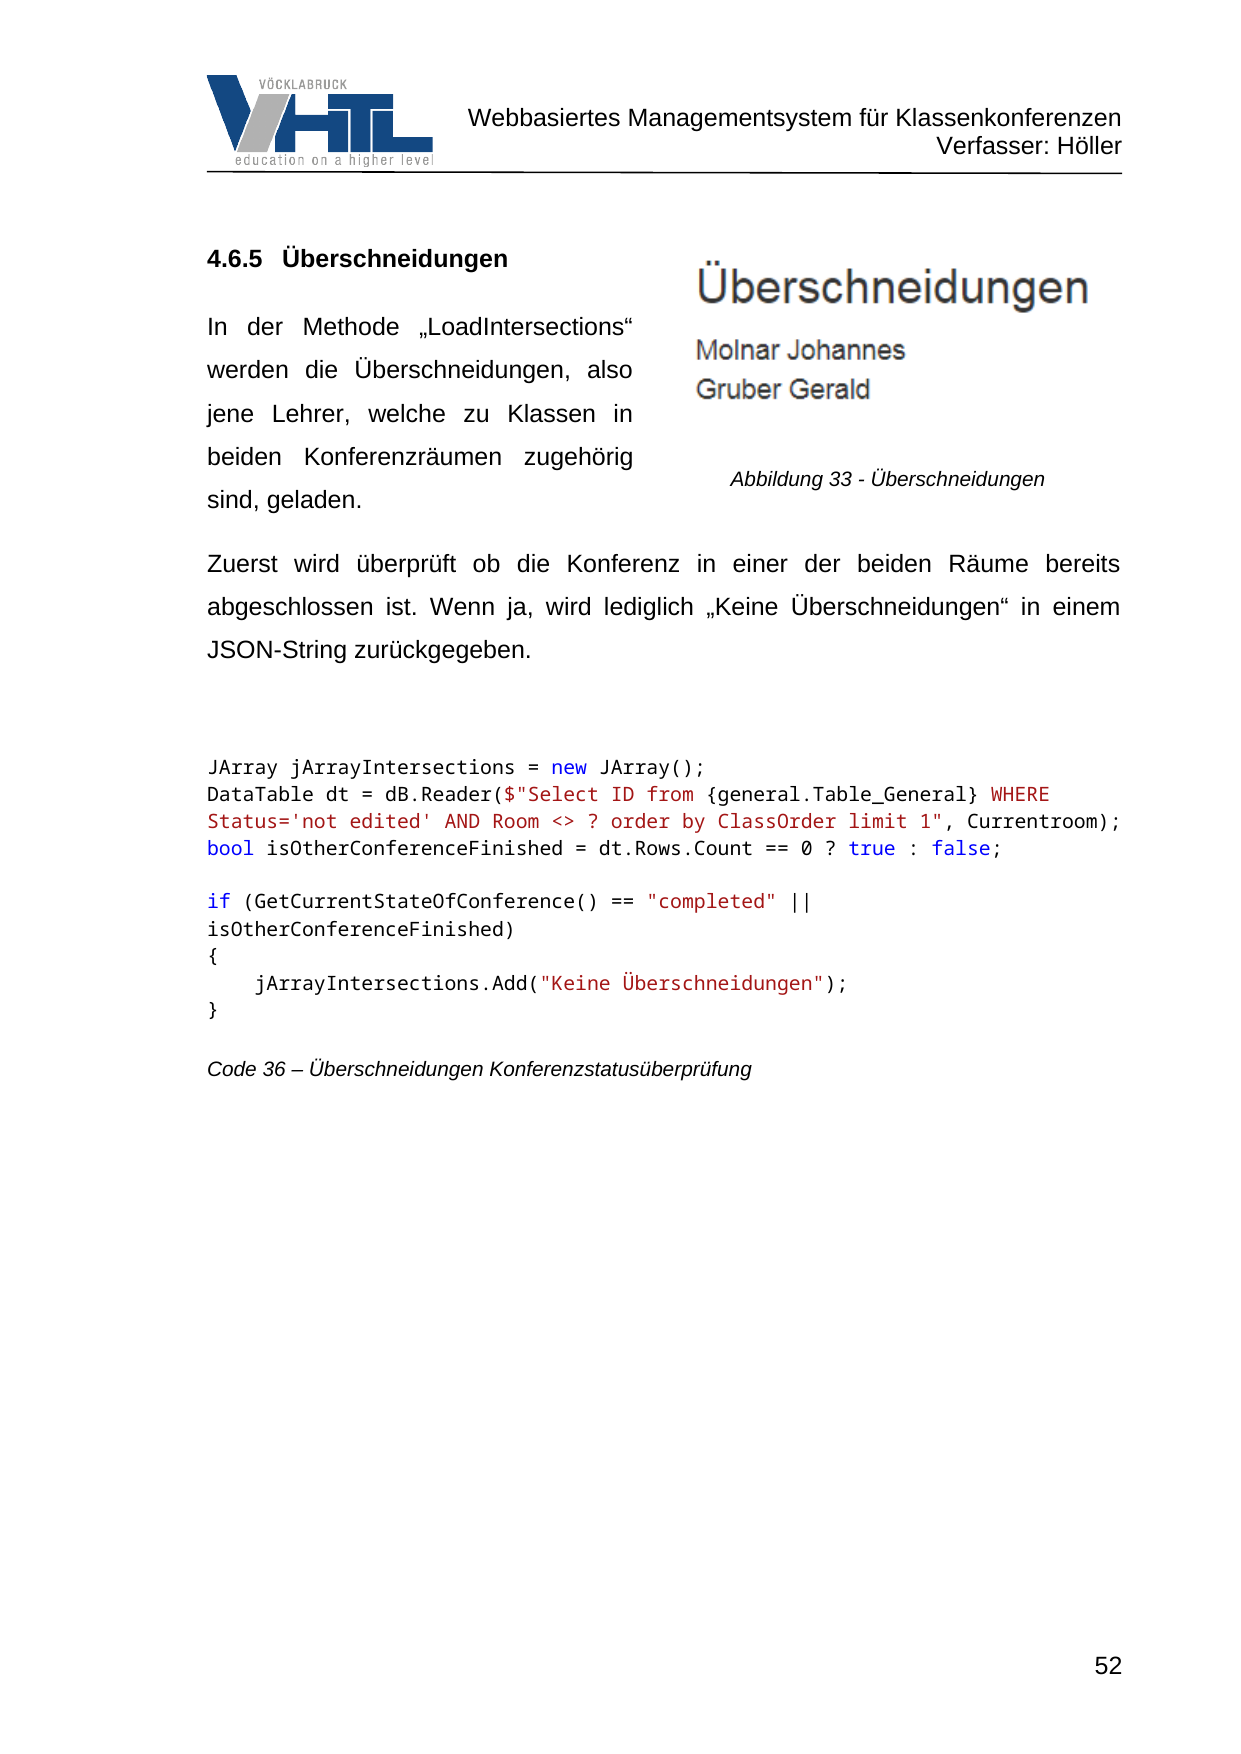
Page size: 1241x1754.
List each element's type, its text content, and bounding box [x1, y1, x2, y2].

text JArray jArrayIntersections = new JArray(); [207, 753, 1122, 780]
picture [206, 75, 433, 167]
text In der Methode „LoadIntersections“ werden die Überschneidungen, also jene Lehrer, welche zu Klassen in beiden Konferenzräumen zugehörig sind, geladen. [207, 312, 1122, 514]
picture [652, 228, 1124, 415]
subtitle Überschneidungen [207, 244, 652, 273]
text if (GetCurrentStateOfConference() == "completed" || isOtherConferenceFinished) [207, 888, 1122, 942]
text jArrayIntersections.Add("Keine Überschneidungen"); [207, 969, 1122, 996]
text } [207, 996, 1122, 1023]
text Zuerst wird überprüft ob die Konferenz in einer der beiden Räume bereits abgeschlossen ist. Wenn ja, wird lediglich „Keine Überschneidungen“ in einem JSON-String zurückgegeben. [207, 549, 1122, 664]
text bool isOtherConferenceFinished = dt.Rows.Count == 0 ? true : false; [207, 834, 1122, 861]
text Code 36 – Überschneidungen Konferenzstatusüberprüfung [207, 1057, 1122, 1081]
text { [207, 942, 1122, 969]
text DataTable dt = dB.Reader($"Select ID from {general.Table_General} WHERE Status='not edited' AND Room <> ? order by ClassOrder limit 1", Currentroom); [207, 780, 1122, 834]
